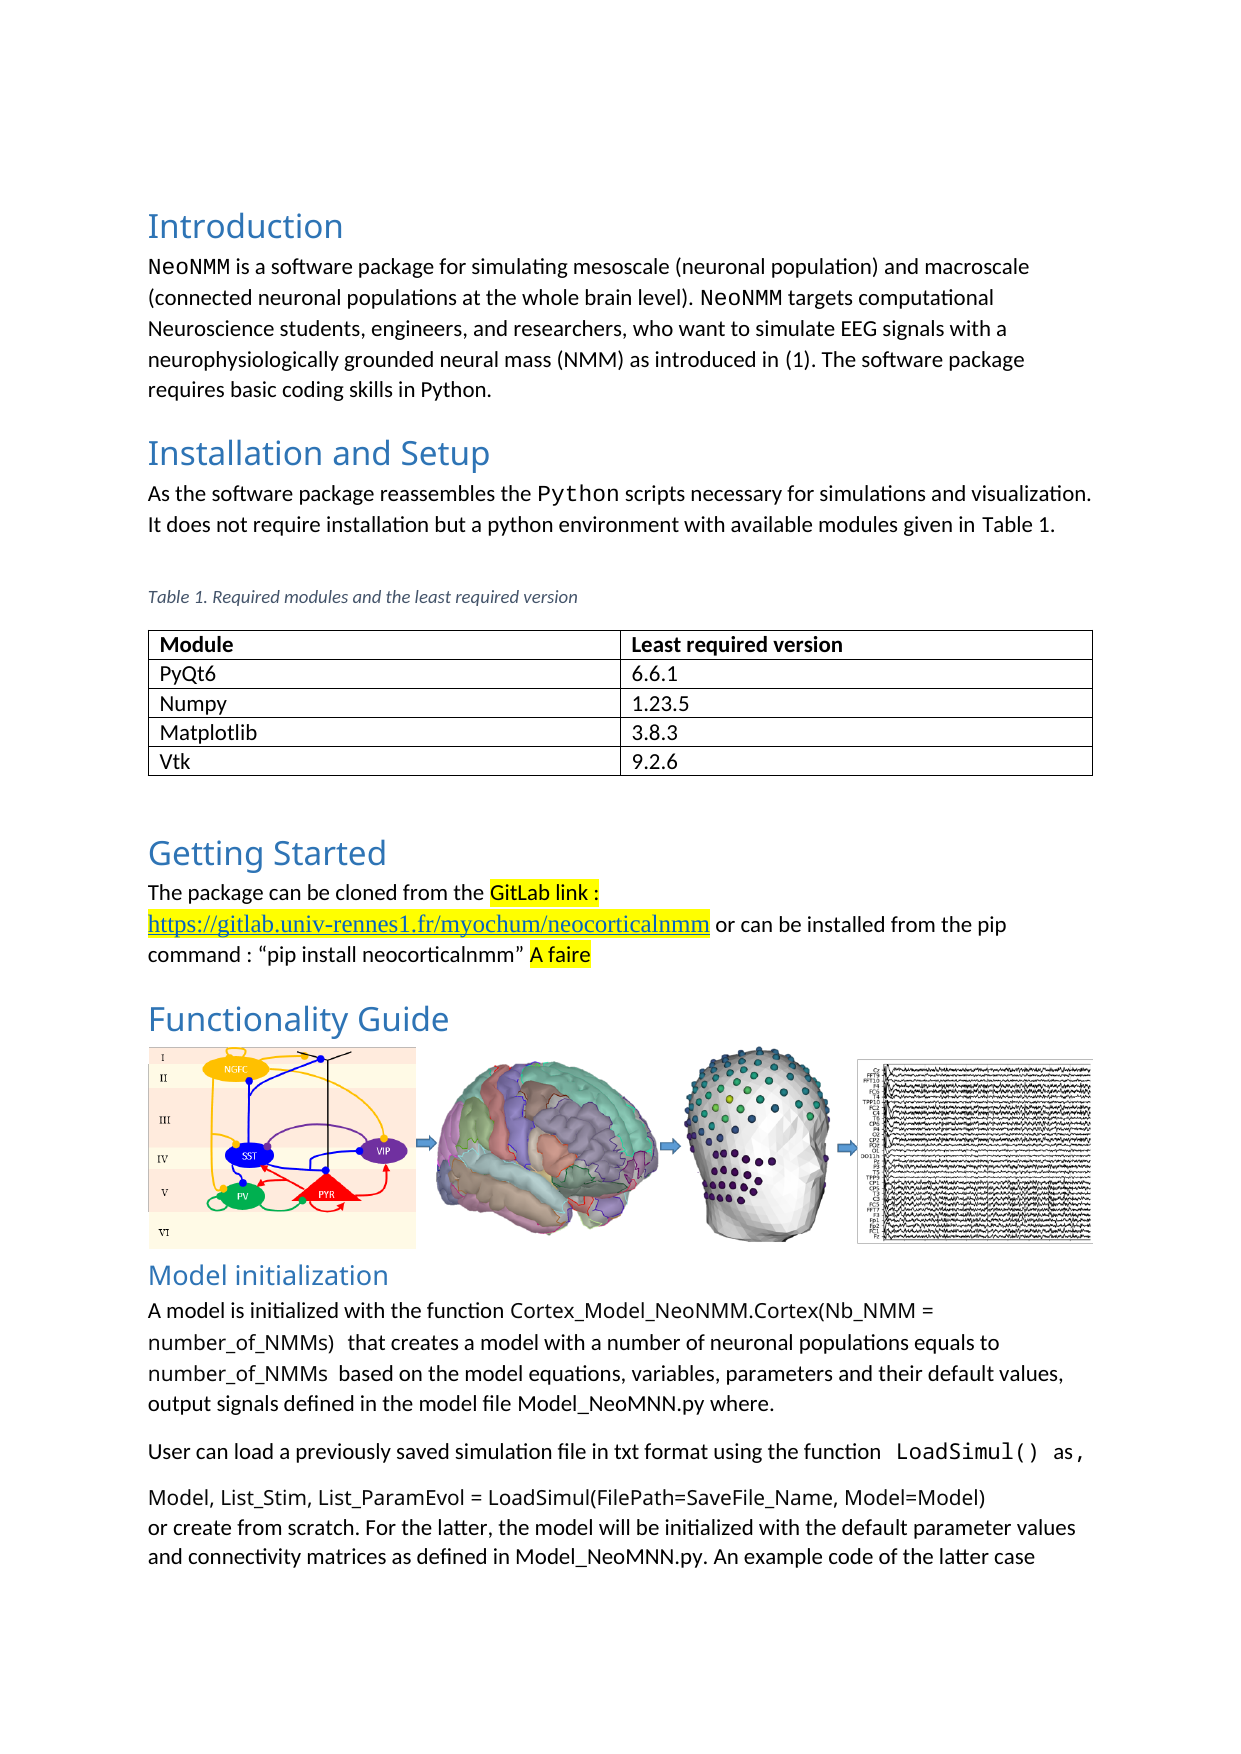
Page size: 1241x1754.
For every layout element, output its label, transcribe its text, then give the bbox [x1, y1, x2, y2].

text Model, List_Stim, List_ParamEvol = LoadSimul(FilePath=SaveFile_Name, Model=Model) [148, 1483, 1093, 1511]
table_cell 1.23.5 [621, 689, 1092, 717]
subtitle Introduction [148, 203, 1093, 248]
picture [147, 1044, 1093, 1249]
subtitle Installation and Setup [148, 430, 1093, 476]
table_cell Matplotlib [149, 718, 620, 746]
table_cell Vtk [149, 747, 620, 775]
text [148, 1511, 1093, 1571]
text As the software package reassembles the Python scripts necessary for simulations and visualization. It does not require installation but a python environment with available modules given in Table 1. [148, 479, 1093, 538]
text Table 1. Required modules and the least required version [148, 586, 1093, 609]
table_cell 9.2.6 [621, 747, 1092, 775]
table_header Least required version [621, 631, 1092, 658]
text The package can be cloned from the GitLab link : https://gitlab.univ-rennes1.fr/myochum/neocorticalnmm or can be installed from the pip command : “pip install neocorticalnmm” A faire [148, 878, 1093, 968]
table_header Module [149, 631, 620, 658]
text NeoNMM is a software package for simulating mesoscale (neuronal population) and macroscale (connected neuronal populations at the whole brain level). NeoNMM targets computational Neuroscience students, engineers, and researchers, who want to simulate EEG signals with a neurophysiologically grounded neural mass (NMM) as introduced in (1). The software package requires basic coding skills in Python. [148, 252, 1093, 403]
table_cell 3.8.3 [621, 718, 1092, 746]
subtitle Getting Started [148, 829, 1093, 875]
table_cell PyQt6 [149, 660, 620, 688]
text User can load a previously saved simulation file in txt format using the function LoadSimul() as, [148, 1436, 1093, 1466]
table_cell 6.6.1 [621, 660, 1092, 688]
text A model is initialized with the function Cortex_Model_NeoNMM.Cortex(Nb_NMM = number_of_NMMs) that creates a model with a number of neuronal populations equals to number_of_NMMs based on the model equations, variables, parameters and their default values, output signals defined in the model file Model_NeoMNN.py where. [148, 1296, 1093, 1417]
subtitle Functionality Guide [148, 995, 1093, 1044]
subtitle Model initialization [148, 1256, 1093, 1293]
table_cell Numpy [149, 689, 620, 717]
